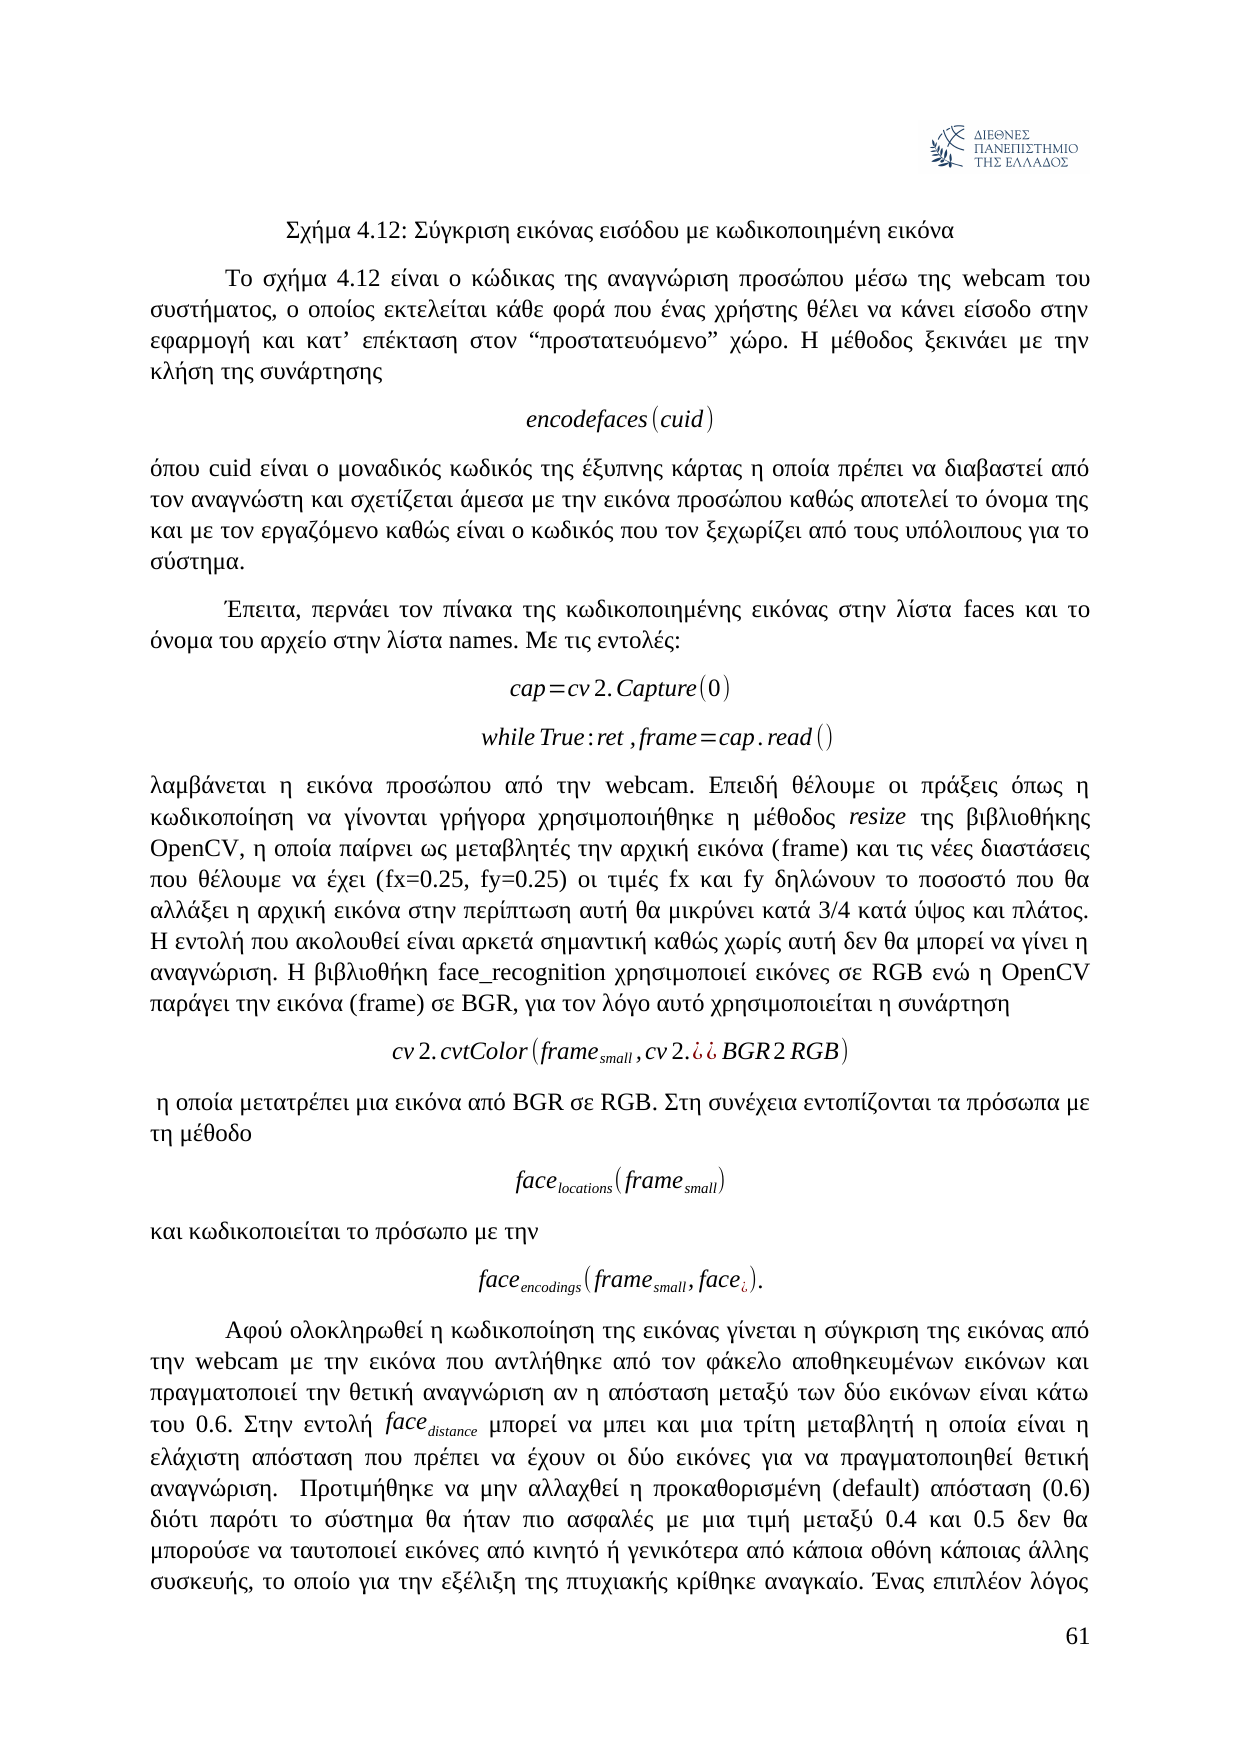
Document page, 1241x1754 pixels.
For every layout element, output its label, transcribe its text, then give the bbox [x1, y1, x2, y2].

text Το σχήμα 4.12 είναι ο κώδικας της αναγνώριση προσώπου μέσω της webcam του συστήματος, ο οποίος εκτελείται κάθε φορά που ένας χρήστης θέλει να κάνει είσοδο στην εφαρμογή και κατ’ επέκταση στον “προστατευόμενο” χώρο. Η μέθοδος ξεκινάει με την κλήση της συνάρτησης [150, 263, 1090, 385]
text όπου cuid είναι ο μοναδικός κωδικός της έξυπνης κάρτας η οποία πρέπει να διαβαστεί από τον αναγνώστη και σχετίζεται άμεσα με την εικόνα προσώπου καθώς αποτελεί το όνομα της και με τον εργαζόμενο καθώς είναι ο κωδικός που τον ξεχωρίζει από τους υπόλοιπους για το σύστημα. [150, 453, 1090, 575]
text . [150, 1264, 1090, 1296]
text η οποία μετατρέπει μια εικόνα από BGR σε RGB. Στη συνέχεια εντοπίζονται τα πρόσωπα με τη μέθοδο [150, 1087, 1090, 1146]
text λαμβάνεται η εικόνα προσώπου από την webcam. Επειδή θέλουμε οι πράξεις όπως η κωδικοποίηση να γίνονται γρήγορα χρησιμοποιήθηκε η μέθοδος της βιβλιοθήκης OpenCV, η οποία παίρνει ως μεταβλητές την αρχική εικόνα (frame) και τις νέες διαστάσεις που θέλουμε να έχει (fx=0.25, fy=0.25) οι τιμές fx και fy δηλώνουν το ποσοστό που θα αλλάξει η αρχική εικόνα στην περίπτωση αυτή θα μικρύνει κατά 3/4 κατά ύψος και πλάτος. Η εντολή που ακολουθεί είναι αρκετά σημαντική καθώς χωρίς αυτή δεν θα μπορεί να γίνει η αναγνώριση. Η βιβλιοθήκη face_recognition χρησιμοποιεί εικόνες σε RGB ενώ η OpenCV παράγει την εικόνα (frame) σε BGR, για τον λόγο αυτό χρησιμοποιείται η συνάρτηση [150, 771, 1090, 1017]
text και κωδικοποιείται το πρόσωπο με την [150, 1216, 1090, 1245]
text Σχήμα 4.12: Σύγκριση εικόνας εισόδου με κωδικοποιημένη εικόνα [150, 216, 1090, 244]
picture [917, 120, 1091, 174]
text Έπειτα, περνάει τον πίνακα της κωδικοποιημένης εικόνας στην λίστα faces και το όνομα του αρχείο στην λίστα names. Με τις εντολές: [150, 594, 1090, 654]
